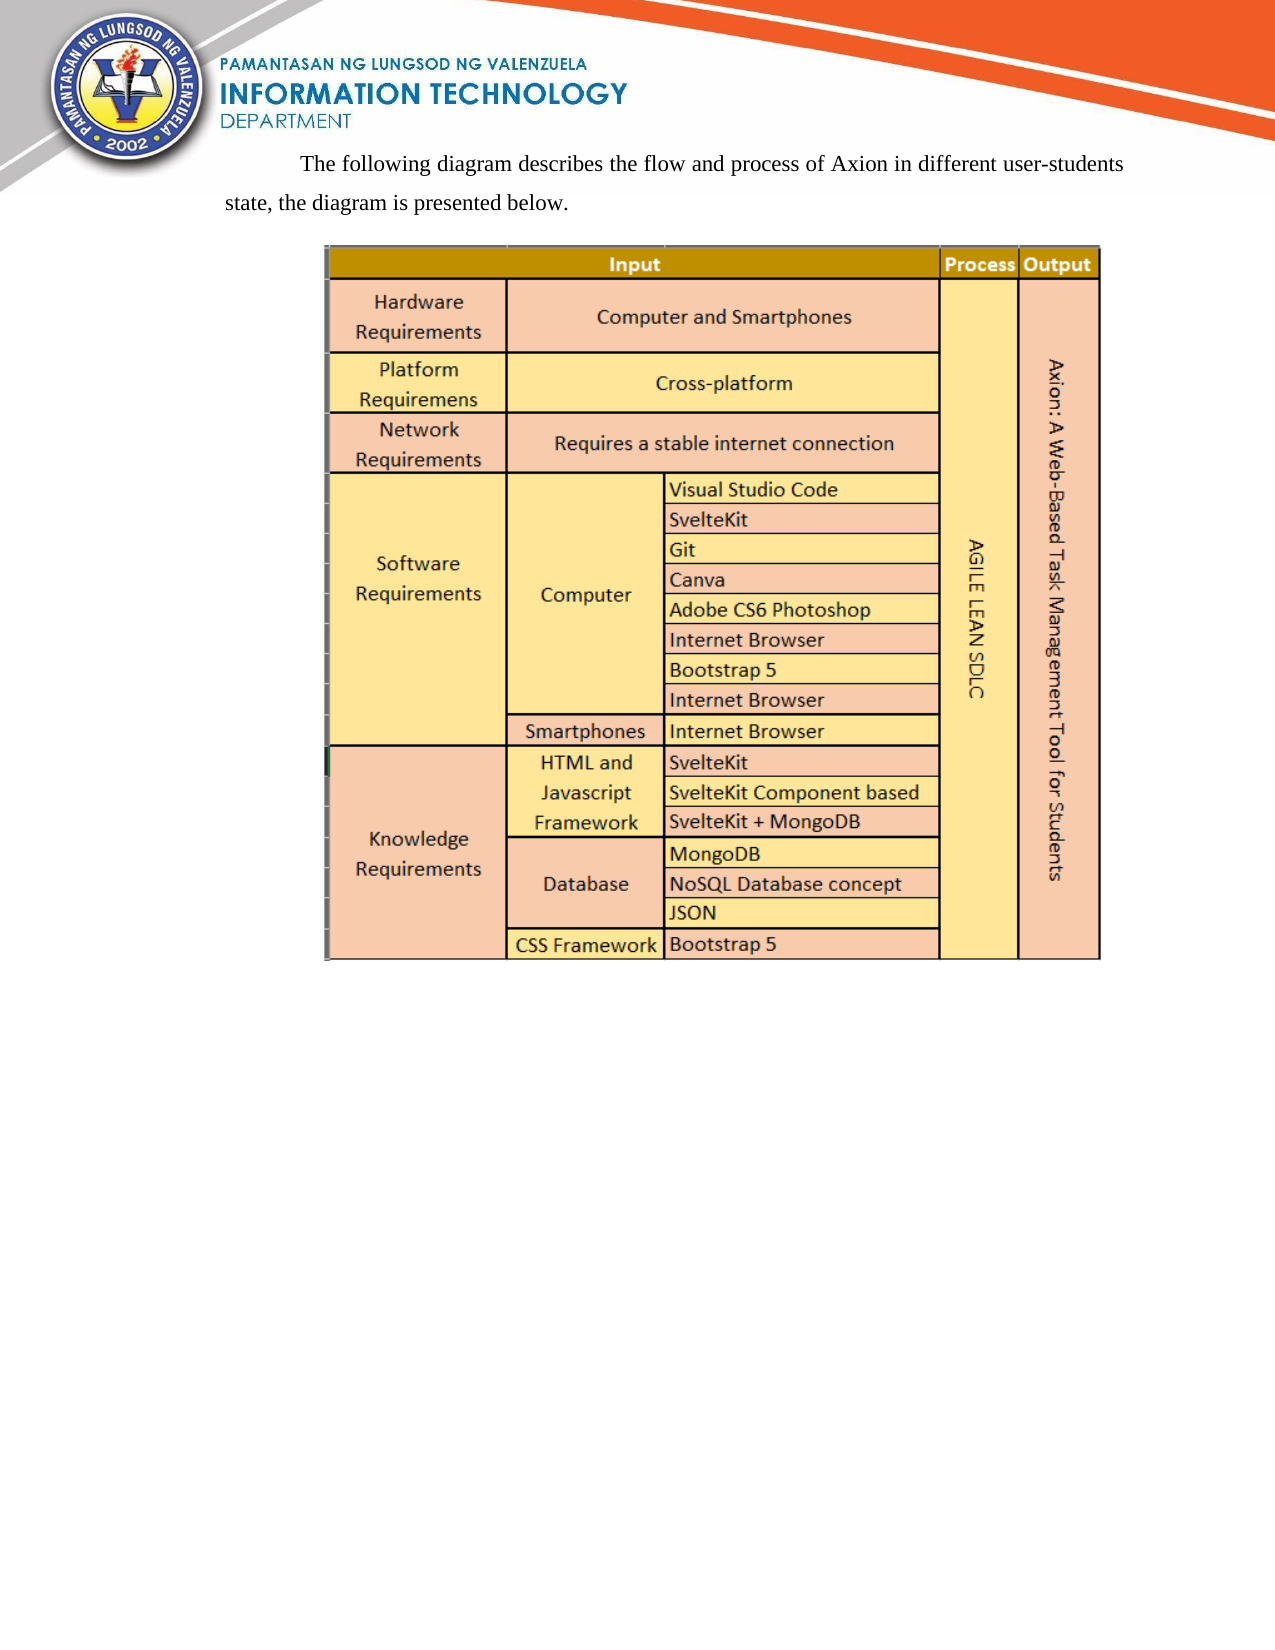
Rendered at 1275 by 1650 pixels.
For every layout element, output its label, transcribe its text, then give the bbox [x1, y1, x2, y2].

text The following diagram describes the flow and process of Axion in different user-students state, the diagram is presented below. [225, 150, 1125, 216]
picture [0, 0, 1275, 195]
picture [324, 245, 1101, 961]
